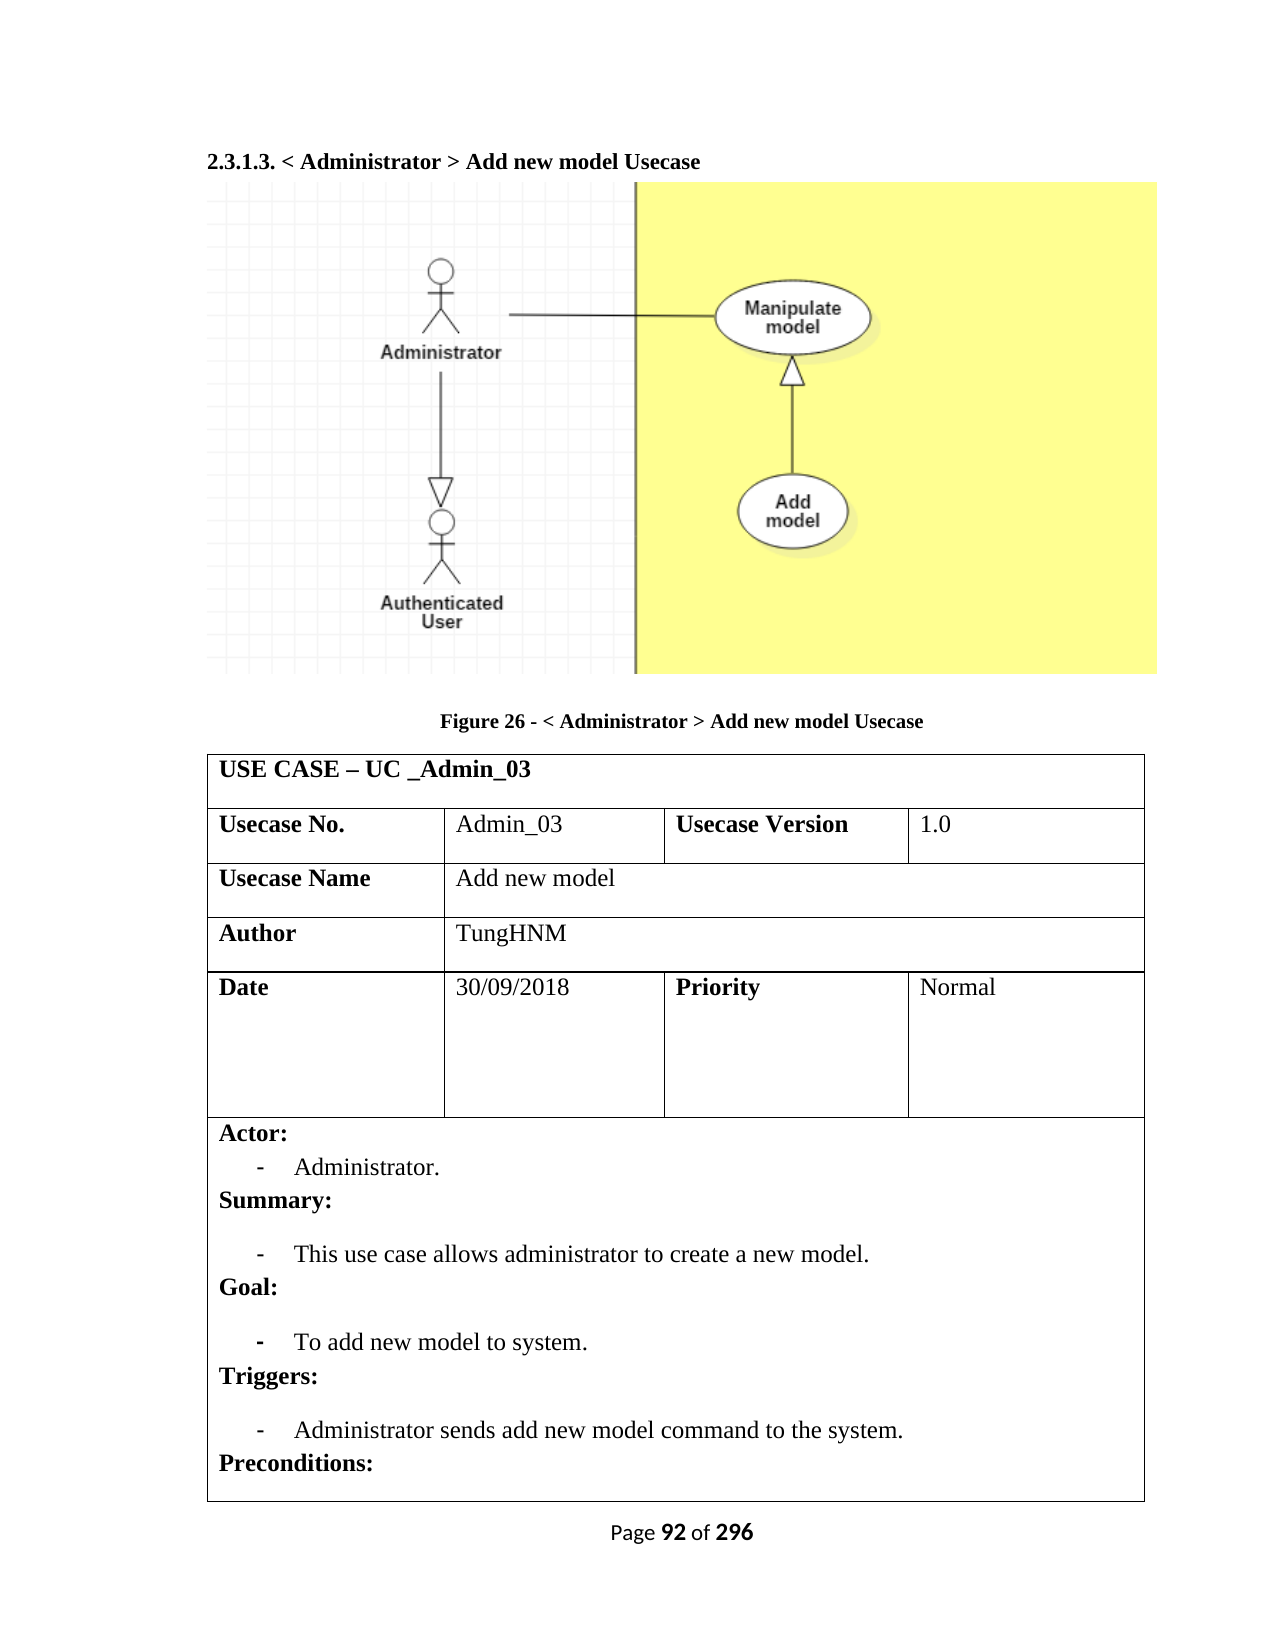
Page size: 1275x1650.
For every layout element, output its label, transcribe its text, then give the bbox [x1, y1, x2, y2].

picture [206, 182, 1157, 674]
table_cell 30/09/2018 [445, 973, 664, 1117]
table_cell Usecase Name [208, 864, 444, 917]
table_cell Usecase Version [665, 809, 908, 862]
table_cell Priority [665, 973, 908, 1117]
table_cell Date [208, 973, 444, 1117]
table_cell Normal [909, 973, 1144, 1117]
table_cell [208, 1118, 1144, 1501]
table_cell Usecase No. [208, 809, 444, 862]
subtitle 2.3.1.3. < Administrator > Add new model Usecase [207, 148, 1157, 174]
table_cell Author [208, 918, 444, 971]
table_cell Add new model [445, 864, 1144, 917]
table_header USE CASE – UC _Admin_03 [208, 755, 1144, 808]
table_cell Admin_03 [445, 809, 664, 862]
table_cell 1.0 [909, 809, 1144, 862]
table_cell TungHNM [445, 918, 1144, 971]
